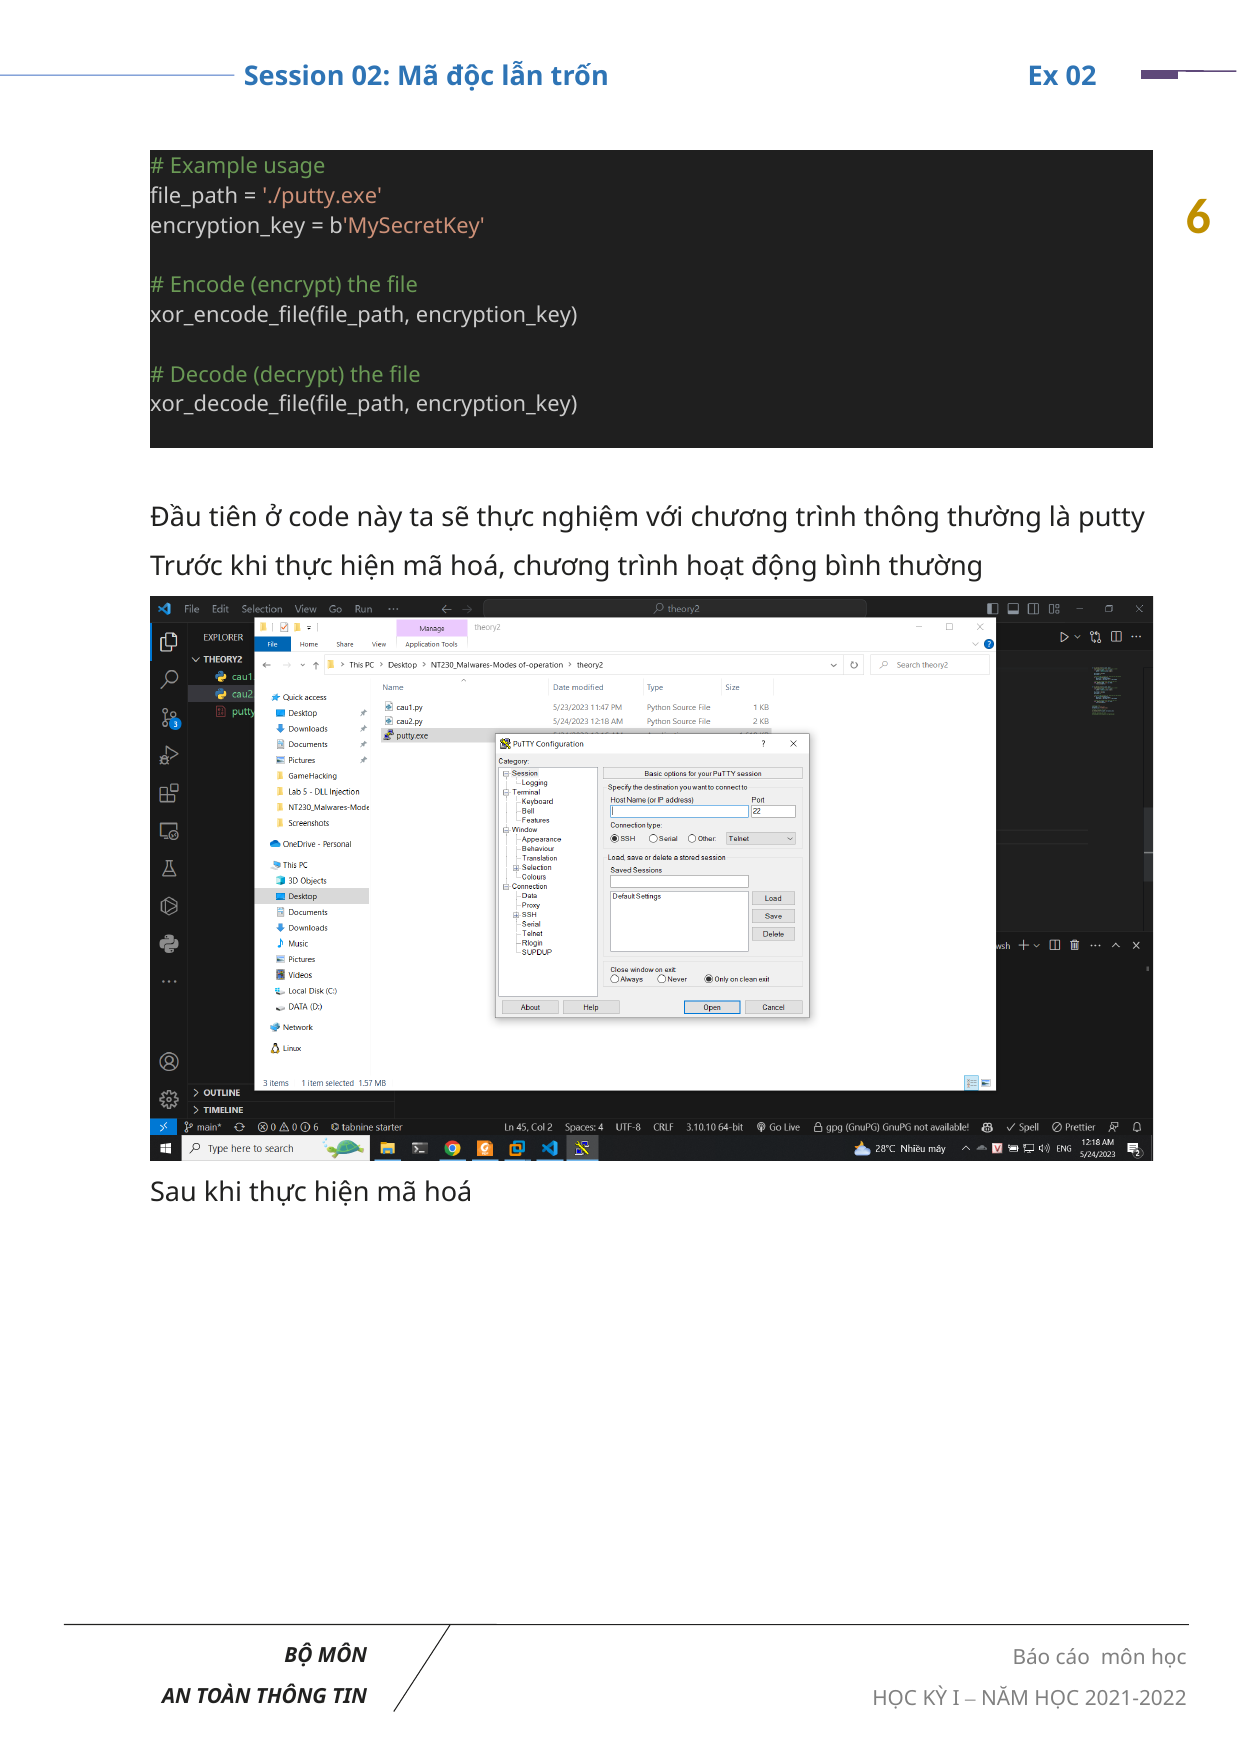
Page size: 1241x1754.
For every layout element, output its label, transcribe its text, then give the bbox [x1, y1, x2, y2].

text # Decode (decrypt) the file [150, 358, 1153, 388]
text file_path = './putty.exe' [150, 180, 1153, 209]
text # Encode (encrypt) the file [150, 269, 1153, 299]
text Đầu tiên ở code này ta sẽ thực nghiệm với chương trình thông thường là putty [150, 497, 1153, 534]
text Sau khi thực hiện mã hoá [150, 1173, 1153, 1210]
picture [150, 596, 1154, 1161]
text Trước khi thực hiện mã hoá, chương trình hoạt động bình thường [150, 547, 1153, 583]
text # Example usage [150, 150, 1153, 180]
text encryption_key = b'MySecretKey' [150, 209, 1153, 239]
text xor_decode_file(file_path, encryption_key) [150, 388, 1153, 418]
text xor_encode_file(file_path, encryption_key) [150, 299, 1153, 329]
